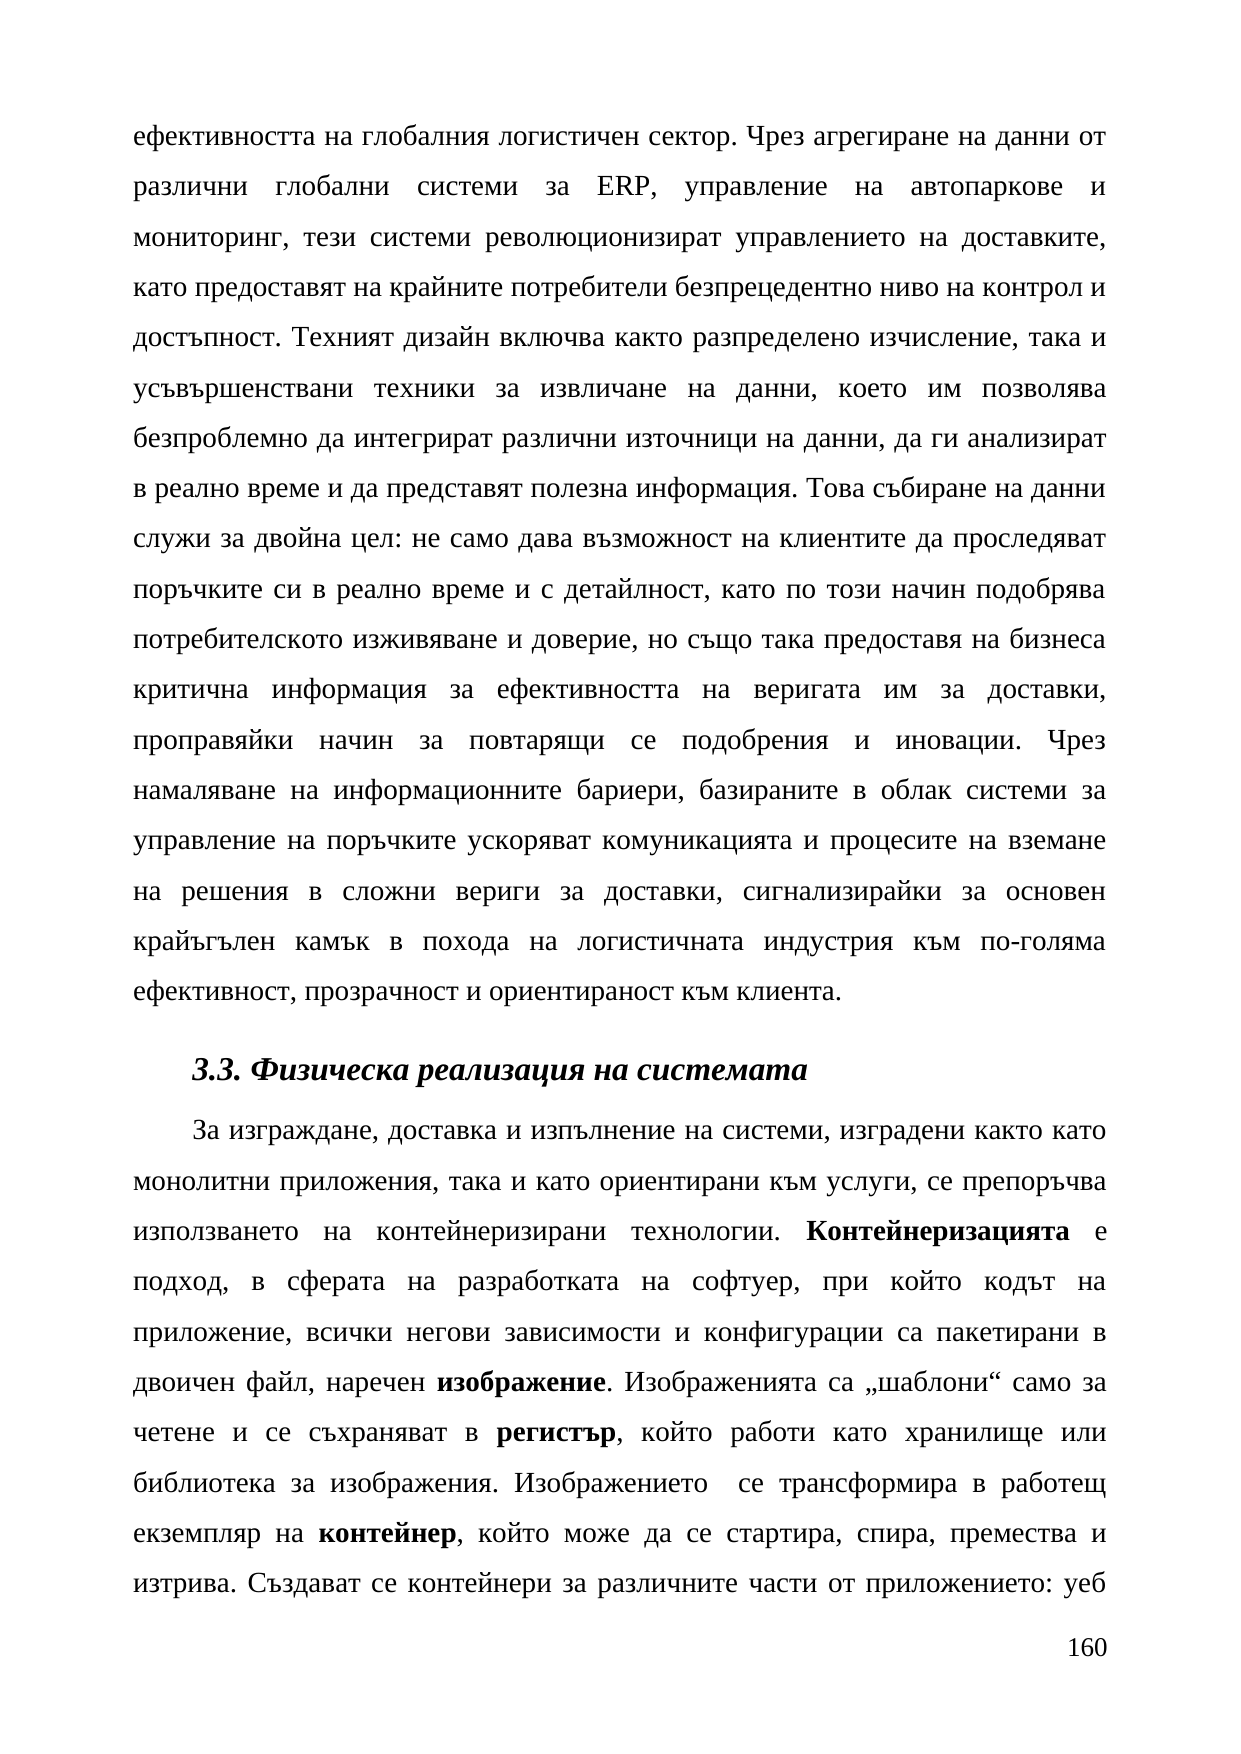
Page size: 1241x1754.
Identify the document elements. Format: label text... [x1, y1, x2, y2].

subtitle 3.3. Физическа реализация на системата [133, 1049, 1107, 1087]
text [133, 1112, 1107, 1599]
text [133, 118, 1107, 1007]
